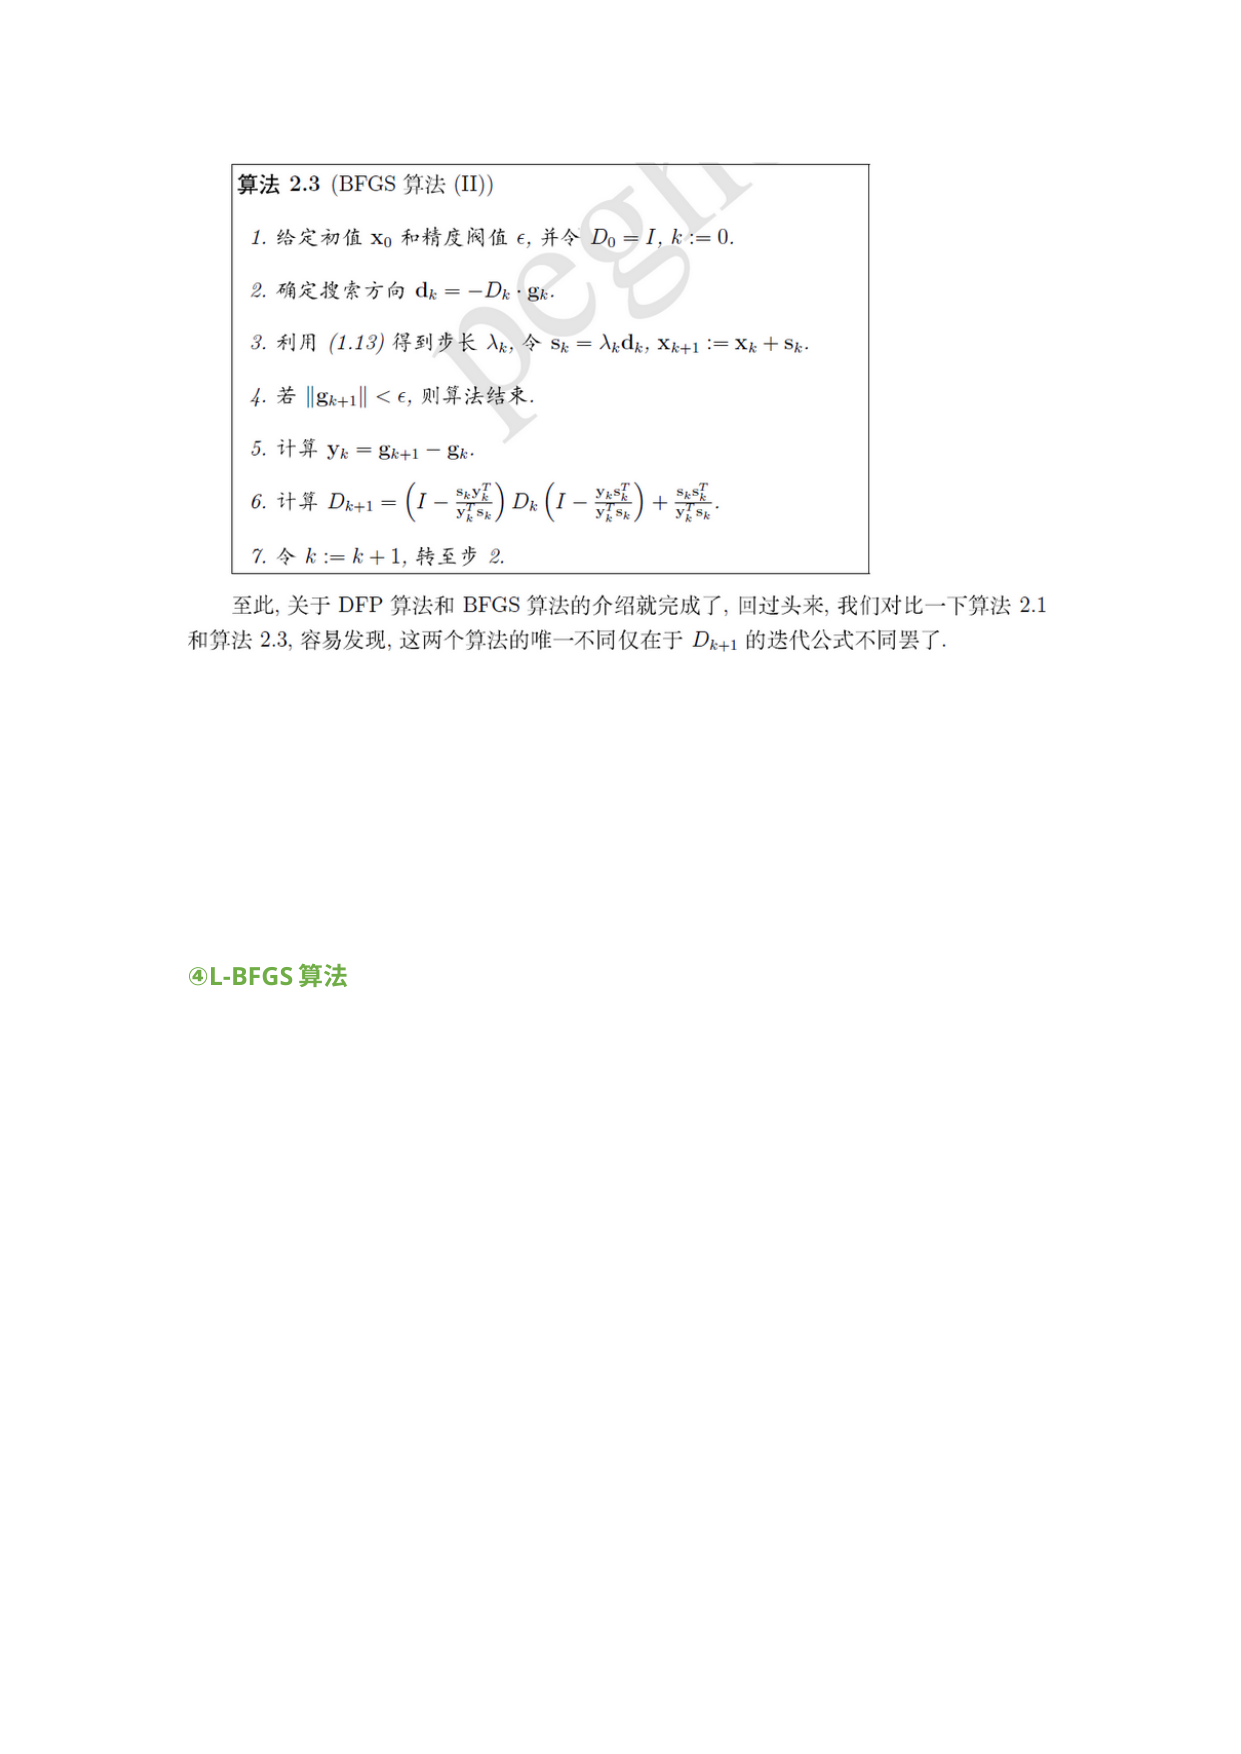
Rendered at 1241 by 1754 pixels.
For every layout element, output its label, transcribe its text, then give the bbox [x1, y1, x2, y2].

picture [187, 162, 1053, 654]
list ④L-BFGS算法 [187, 942, 1053, 1007]
